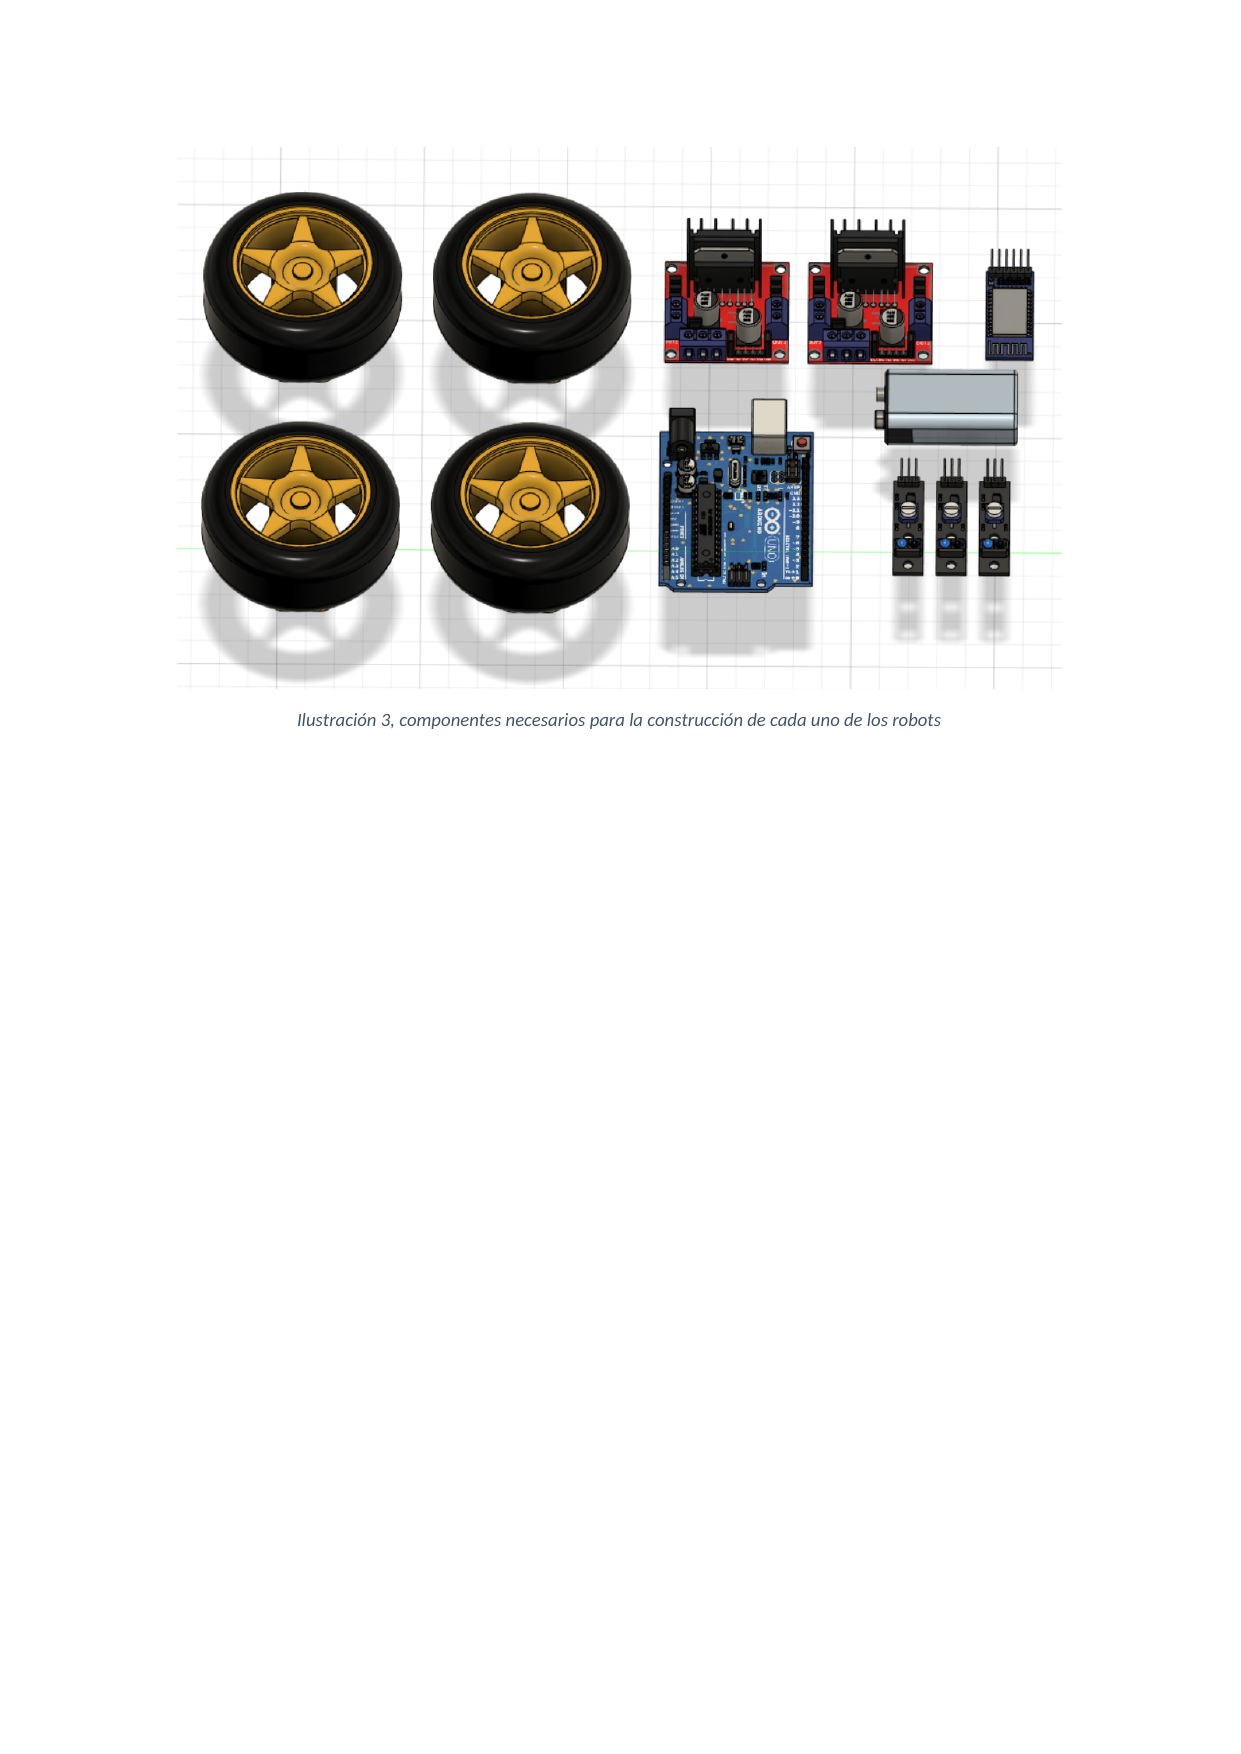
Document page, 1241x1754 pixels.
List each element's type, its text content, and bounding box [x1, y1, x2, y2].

picture [177, 147, 1063, 689]
